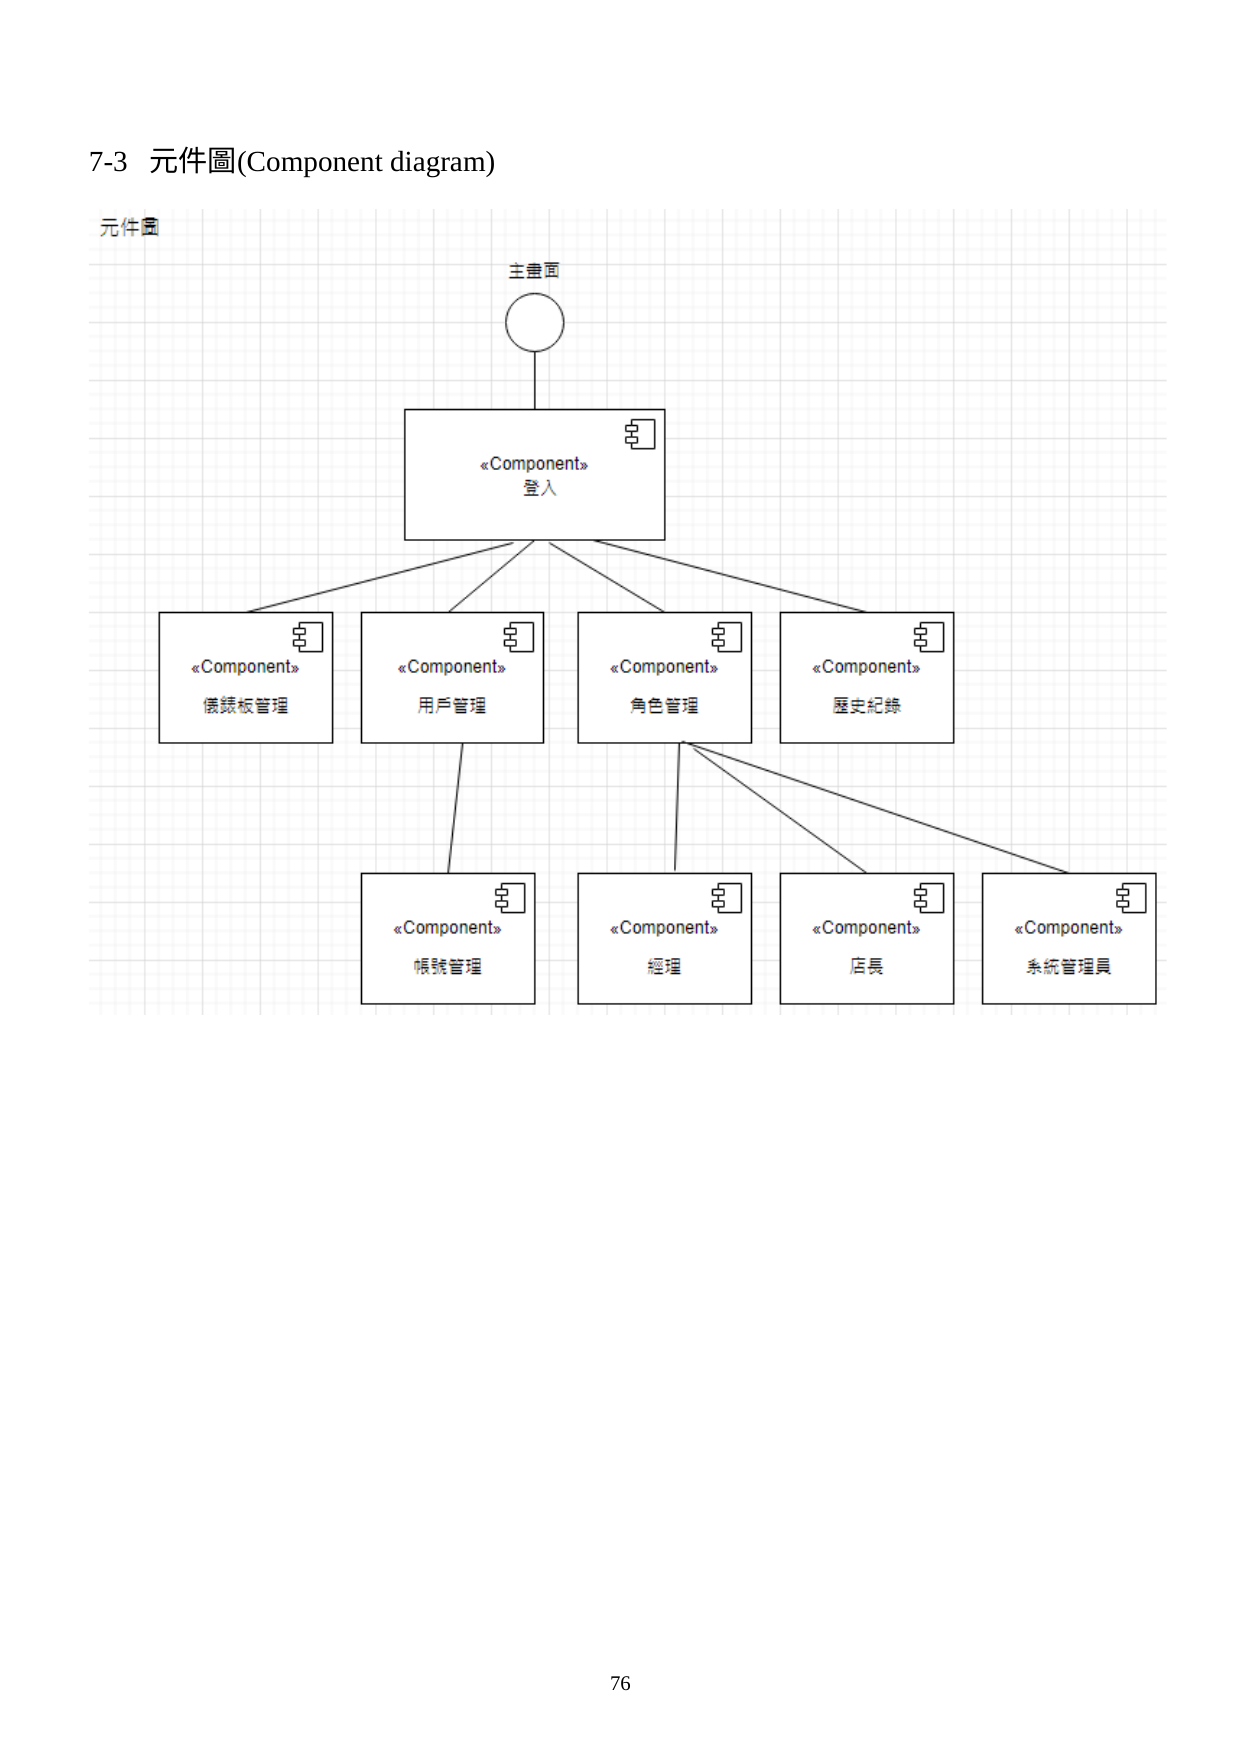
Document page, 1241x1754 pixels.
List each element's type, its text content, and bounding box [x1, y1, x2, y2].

picture [88, 209, 1167, 1015]
text 7-3 元件圖(Component diagram) [89, 121, 1152, 196]
